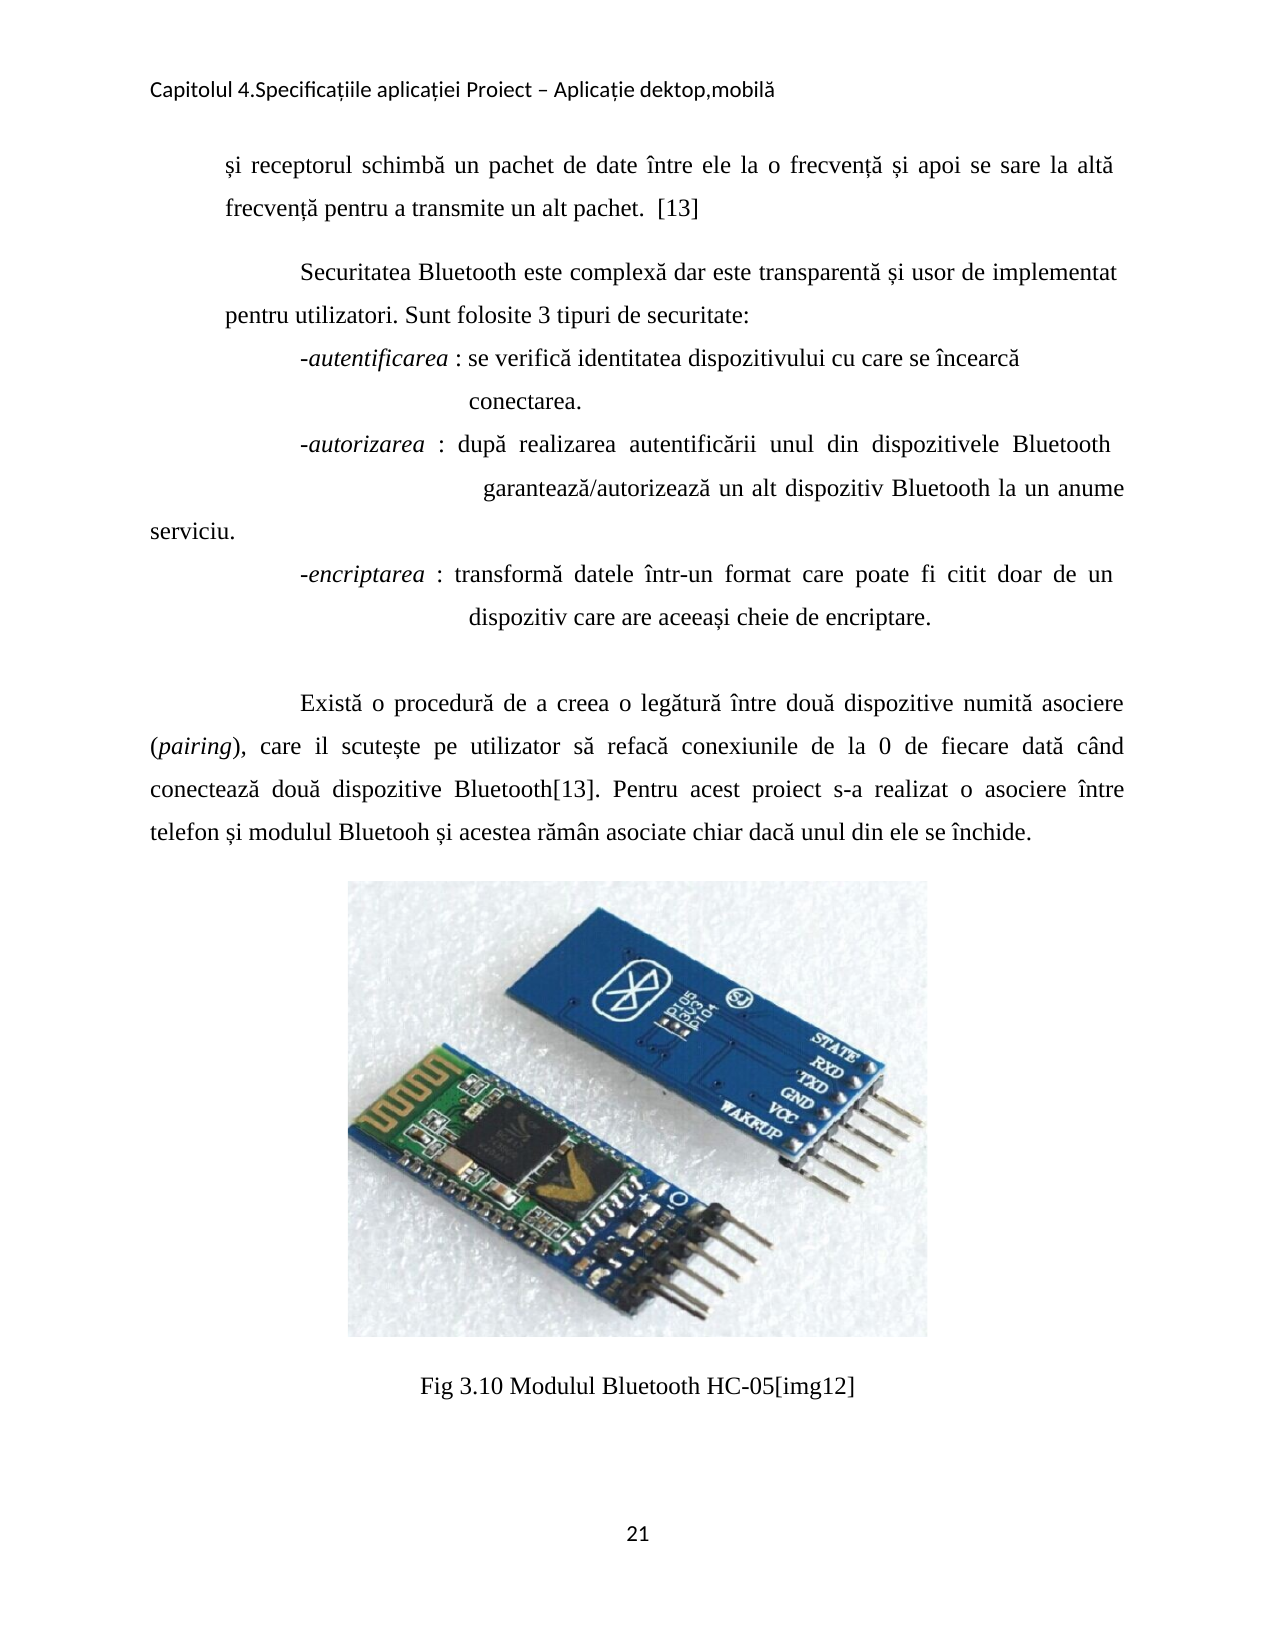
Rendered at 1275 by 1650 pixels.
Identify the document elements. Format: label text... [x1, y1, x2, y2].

text Fig 3.10 Modulul Bluetooth HC-05[img12] [150, 1371, 1125, 1400]
text Există o procedură de a creea o legătură între două dispozitive numită asociere (pairing), care il scutește pe utilizator să refacă conexiunile de la 0 de fiecare dată când conectează două dispozitive Bluetooth[13]. Pentru acest proiect s-a realizat o asociere între telefon și modulul Bluetooh și acestea rămân asociate chiar dacă unul din ele se închide. [150, 688, 1125, 846]
text -autentificarea : se verifică identitatea dispozitivului cu care se încearcă conectarea. [150, 343, 1125, 415]
text Securitatea Bluetooth este complexă dar este transparentă și usor de implementat pentru utilizatori. Sunt folosite 3 tipuri de securitate: [150, 257, 1125, 329]
text -encriptarea : transformă datele într-un format care poate fi citit doar de un dispozitiv care are aceeași cheie de encriptare. [150, 559, 1125, 631]
text -autorizarea : după realizarea autentificării unul din dispozitivele Bluetooth garantează/autorizează un alt dispozitiv Bluetooth la un anume serviciu. [150, 429, 1125, 544]
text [150, 150, 1125, 222]
picture [347, 881, 928, 1337]
